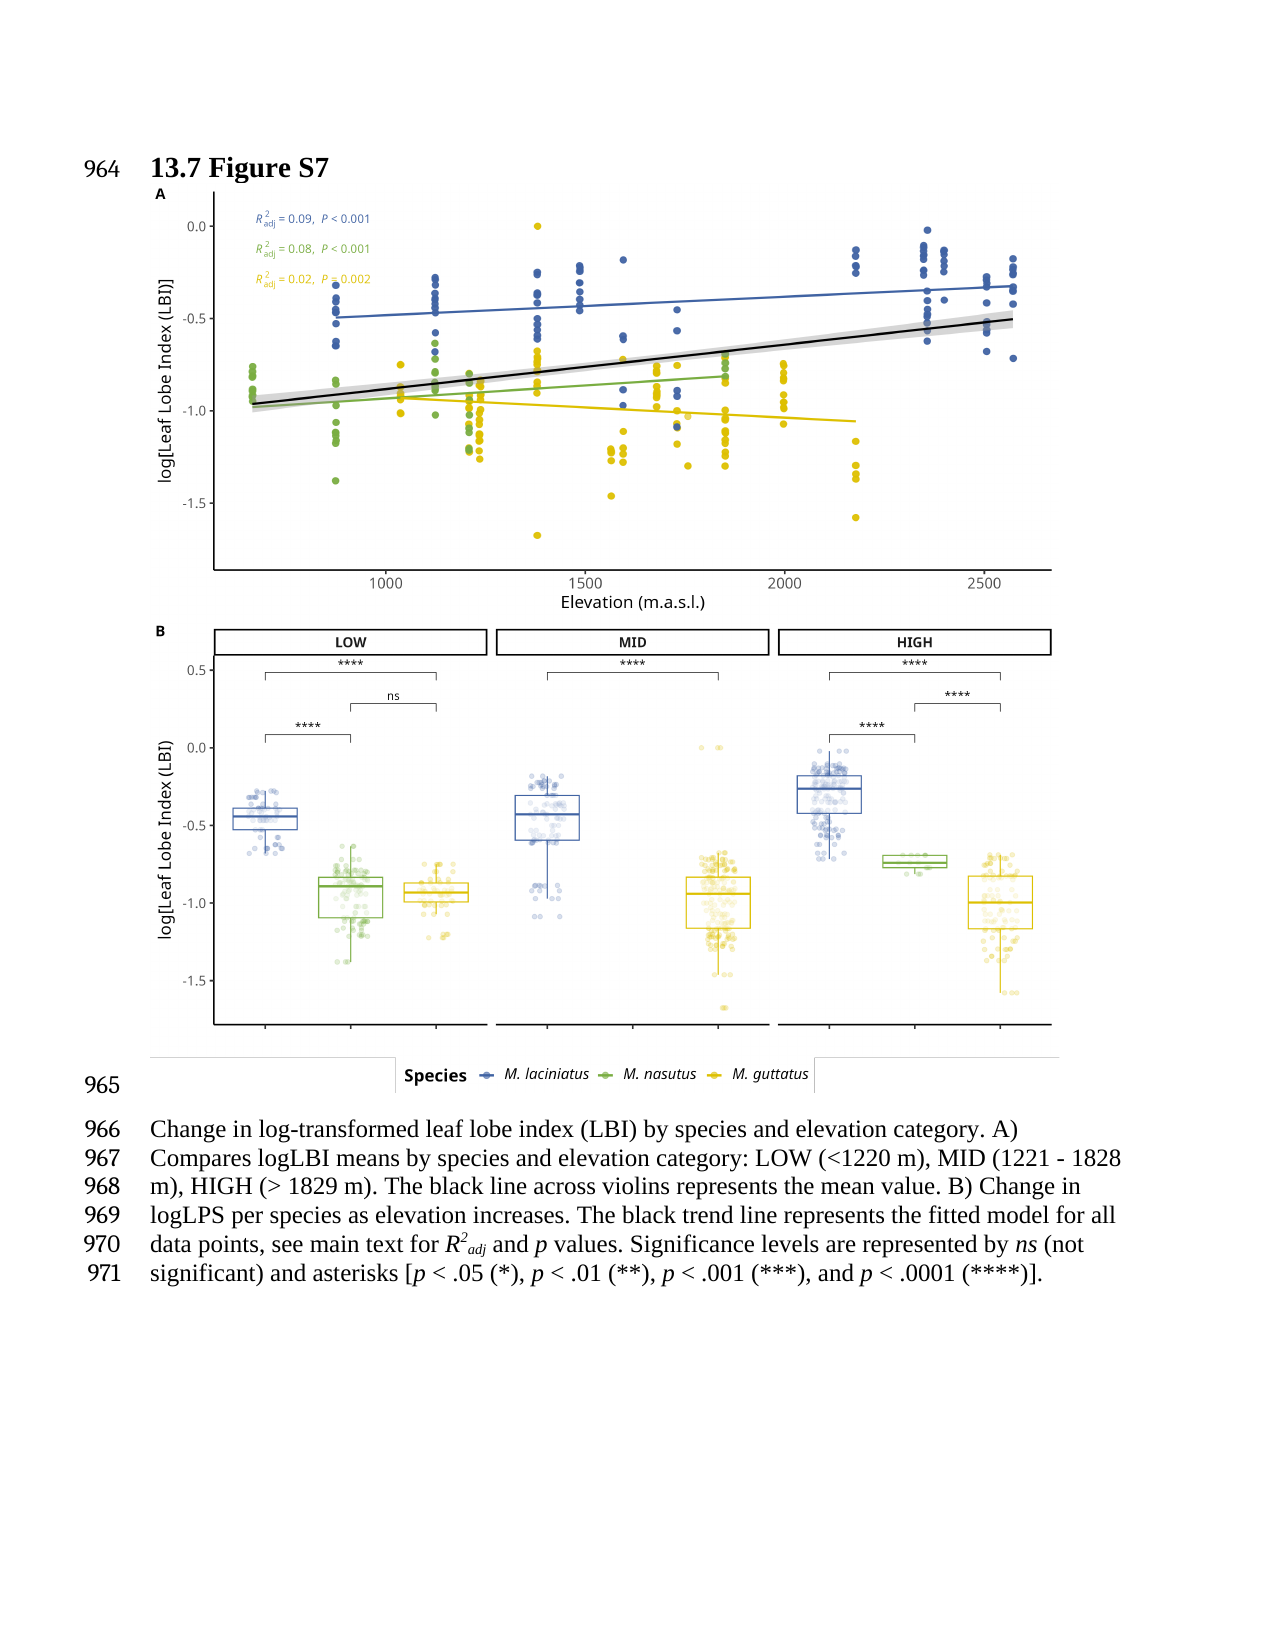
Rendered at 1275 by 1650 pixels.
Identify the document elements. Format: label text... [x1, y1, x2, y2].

picture [150, 183, 1060, 1093]
subtitle 13.7 Figure S7 [150, 150, 1125, 183]
text Change in log-transformed leaf lobe index (LBI) by species and elevation category. A) Compares logLBI means by species and elevation category: LOW (<1220 m), MID (1221 - 1828 m), HIGH (> 1829 m). The black line across violins represents the mean value. B) Change in logLPS per species as elevation increases. The black trend line represents the fitted model for all data points, see main text for R2adj and p values. Significance levels are represented by ns (not significant) and asterisks [p < .05 (*), p < .01 (**), p < .001 (***), and p < .0001 (****)]. [150, 1114, 1125, 1286]
